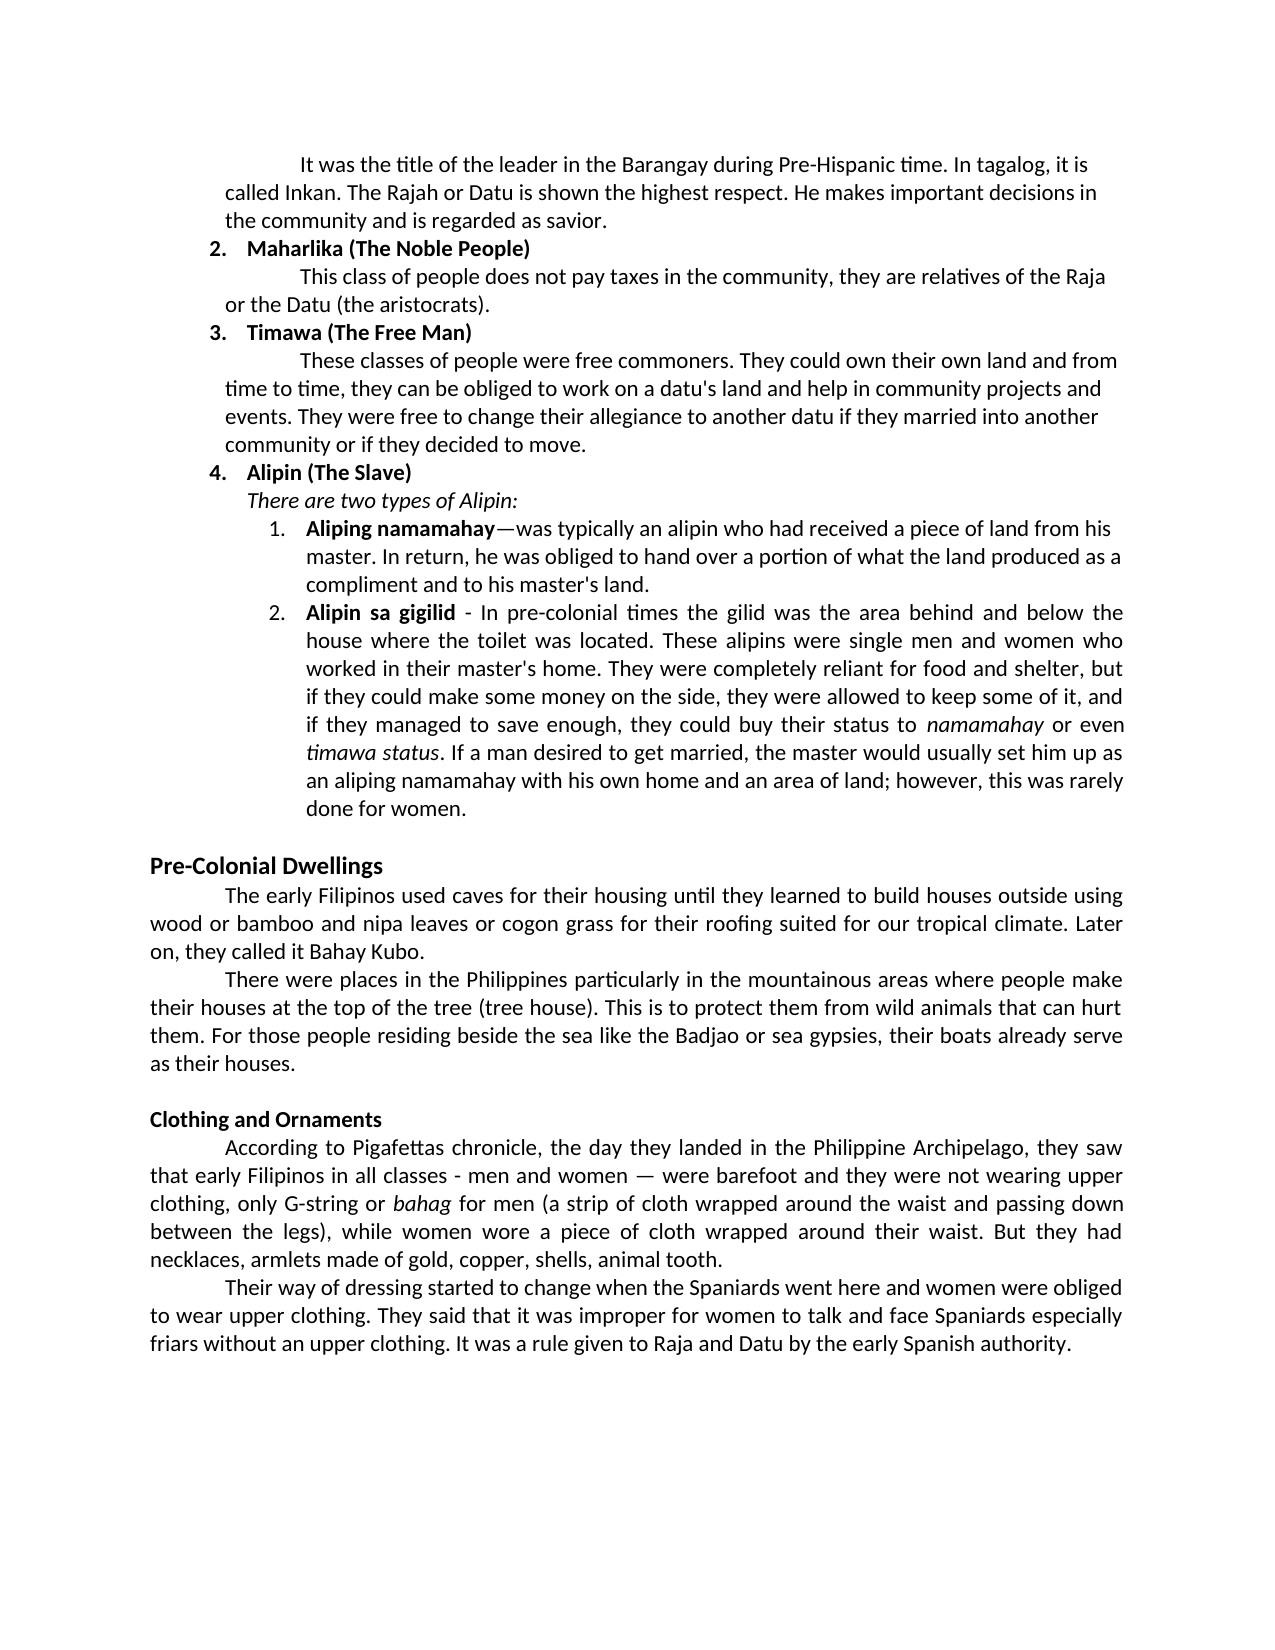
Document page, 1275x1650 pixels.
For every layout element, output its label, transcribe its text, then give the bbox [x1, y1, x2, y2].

text Their way of dressing started to change when the Spaniards went here and women were obliged to wear upper clothing. They said that it was improper for women to talk and face Spaniards especially friars without an upper clothing. It was a rule given to Raja and Datu by the early Spanish authority. [150, 1273, 1125, 1357]
text The early Filipinos used caves for their housing until they learned to build houses outside using wood or bamboo and nipa leaves or cogon grass for their roofing suited for our tropical climate. Later on, they called it Bahay Kubo. [150, 881, 1125, 965]
list Alipin sa gigilid - In pre-colonial times the gilid was the area behind and below the house where the toilet was located. These alipins were single men and women who worked in their master's home. They were completely reliant for food and shelter, but if they could make some money on the side, they were allowed to keep some of it, and if they managed to save enough, they could buy their status to namamahay or even timawa status. If a man desired to get married, the master would usually set him up as an aliping namamahay with his own home and an area of land; however, this was rarely done for women. [268, 598, 1125, 822]
list Aliping namamahay—was typically an alipin who had received a piece of land from his master. In return, he was obliged to hand over a portion of what the land produced as a compliment and to his master's land. [268, 514, 1125, 598]
text Pre-Colonial Dwellings [150, 851, 1125, 881]
text According to Pigafettas chronicle, the day they landed in the Philippine Archipelago, they saw that early Filipinos in all classes - men and women — were barefoot and they were not wearing upper clothing, only G-string or bahag for men (a strip of cloth wrapped around the waist and passing down between the legs), while women wore a piece of cloth wrapped around their waist. But they had necklaces, armlets made of gold, copper, shells, animal tooth. [150, 1133, 1125, 1273]
text This class of people does not pay taxes in the community, they are relatives of the Raja or the Datu (the aristocrats). [225, 262, 1125, 318]
text There are two types of Alipin: [172, 486, 1125, 514]
list Timawa (The Free Man) [209, 318, 1125, 346]
text It was the title of the leader in the Barangay during Pre-Hispanic time. In tagalog, it is called Inkan. The Rajah or Datu is shown the highest respect. He makes important decisions in the community and is regarded as savior. [225, 150, 1125, 234]
list Maharlika (The Noble People) [209, 234, 1125, 262]
list Alipin (The Slave) [209, 458, 1125, 486]
text Clothing and Ornaments [150, 1105, 1125, 1133]
text There were places in the Philippines particularly in the mountainous areas where people make their houses at the top of the tree (tree house). This is to protect them from wild animals that can hurt them. For those people residing beside the sea like the Badjao or sea gypsies, their boats already serve as their houses. [150, 965, 1125, 1077]
text These classes of people were free commoners. They could own their own land and from time to time, they can be obliged to work on a datu's land and help in community projects and events. They were free to change their allegiance to another datu if they married into another community or if they decided to move. [225, 346, 1125, 458]
